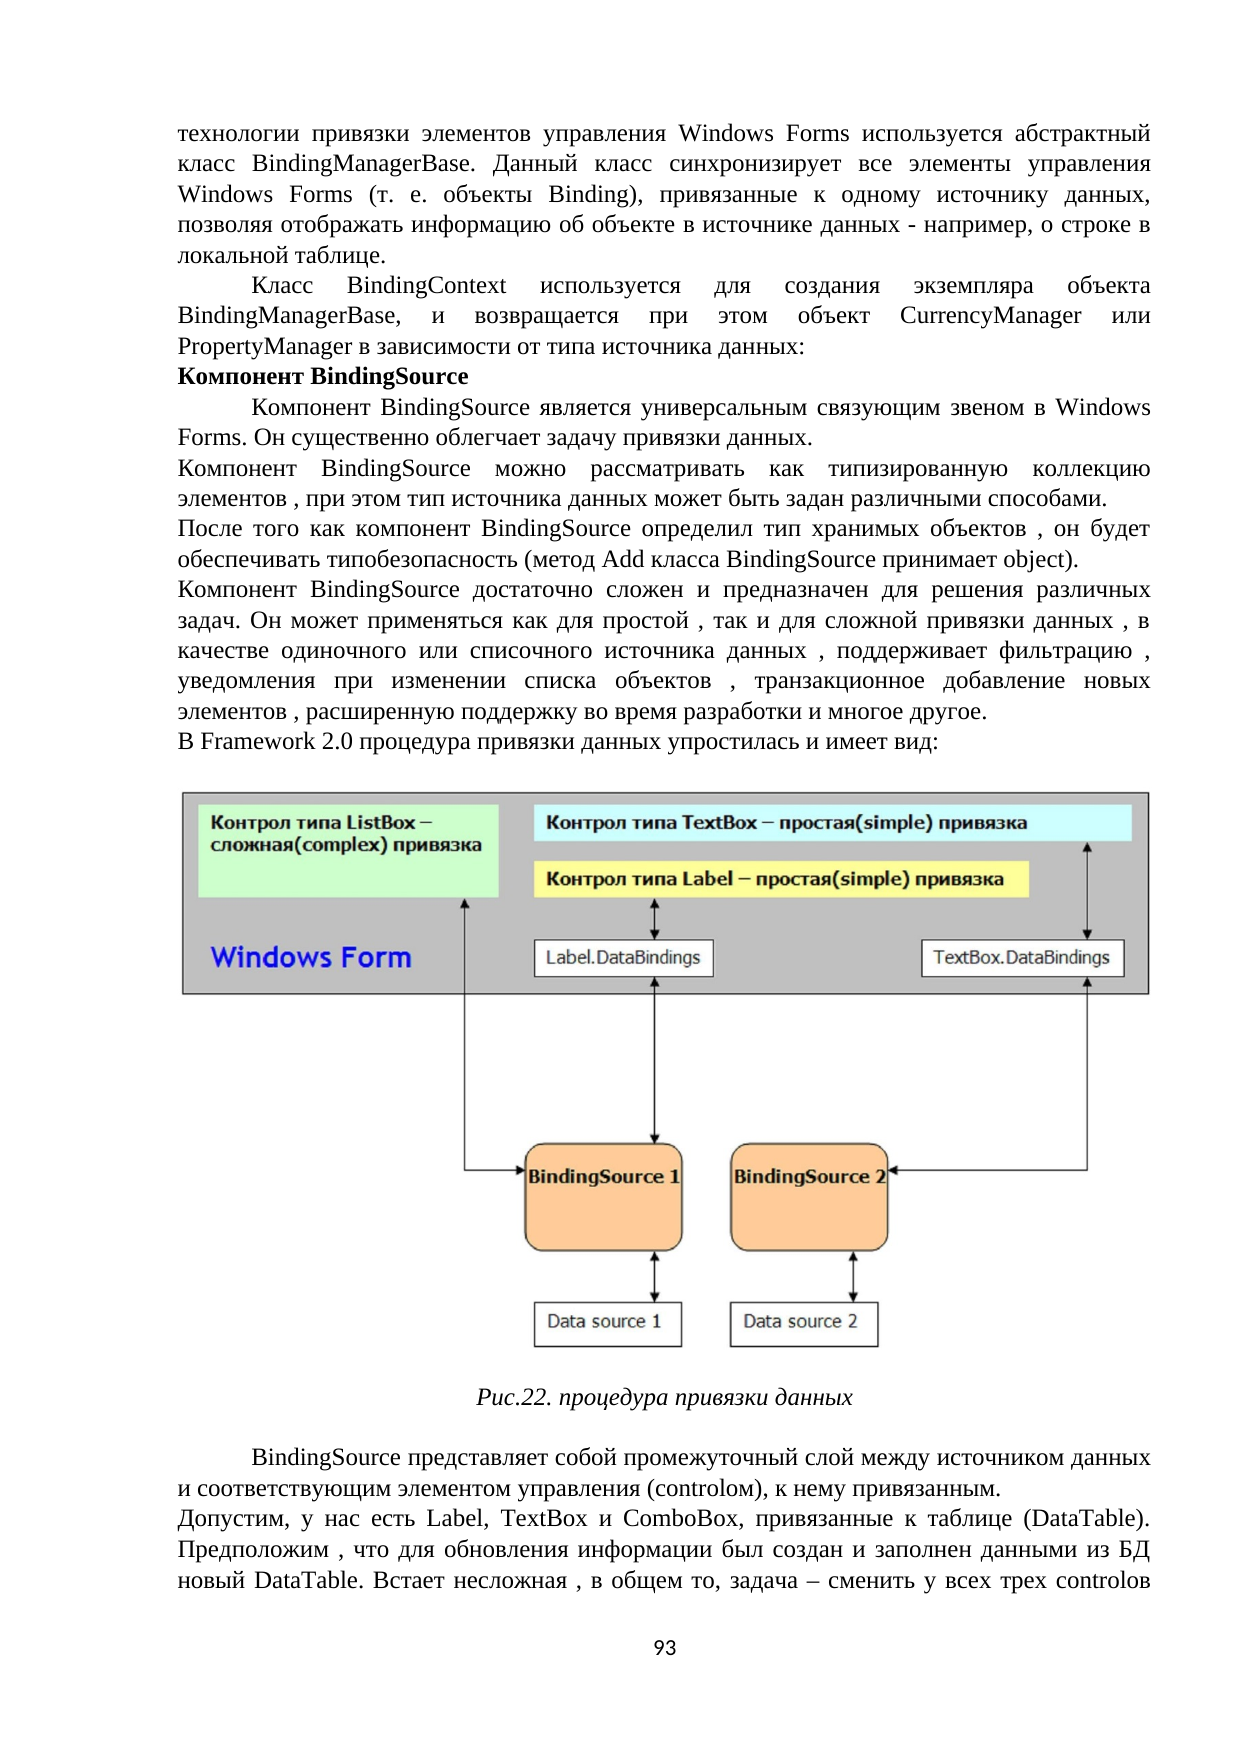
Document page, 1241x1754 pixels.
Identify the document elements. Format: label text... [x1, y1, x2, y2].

text BindingSource представляет собой промежуточный слой между источником данных и соответствующим элементом управления (controlом), к нему привязанным. [177, 1442, 1152, 1502]
text Компонент BindingSource можно рассматривать как типизированную коллекцию элементов , при этом тип источника данных может быть задан различными способами. [177, 453, 1152, 512]
text Рис.22. процедура привязки данных [177, 1382, 1152, 1410]
text Компонент BindingSource достаточно сложен и предназначен для решения различных задач. Он может применяться как для простой , так и для сложной привязки данных , в качестве одиночного или списочного источника данных , поддерживает фильтрацию , уведомления при изменении списка объектов , транзакционное добавление новых элементов , расширенную поддержку во время разработки и многое другое. [177, 574, 1152, 725]
text После того как компонент BindingSource определил тип хранимых объектов , он будет обеспечивать типобезопасность (метод Add класса BindingSource принимает object). [177, 513, 1152, 573]
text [177, 1503, 1152, 1593]
text Компонент BindingSource [177, 361, 1152, 390]
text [177, 118, 1152, 268]
text Класс BindingContext используется для создания экземпляра объекта BindingManagerBase, и возвращается при этом объект CurrencyManager или PropertyManager в зависимости от типа источника данных: [177, 270, 1152, 360]
text В Framework 2.0 процедура привязки данных упростилась и имеет вид: [177, 726, 1152, 755]
text Компонент BindingSource является универсальным связующим звеном в Windows Forms. Он существенно облегчает задачу привязки данных. [177, 392, 1152, 451]
picture [177, 755, 1152, 1350]
